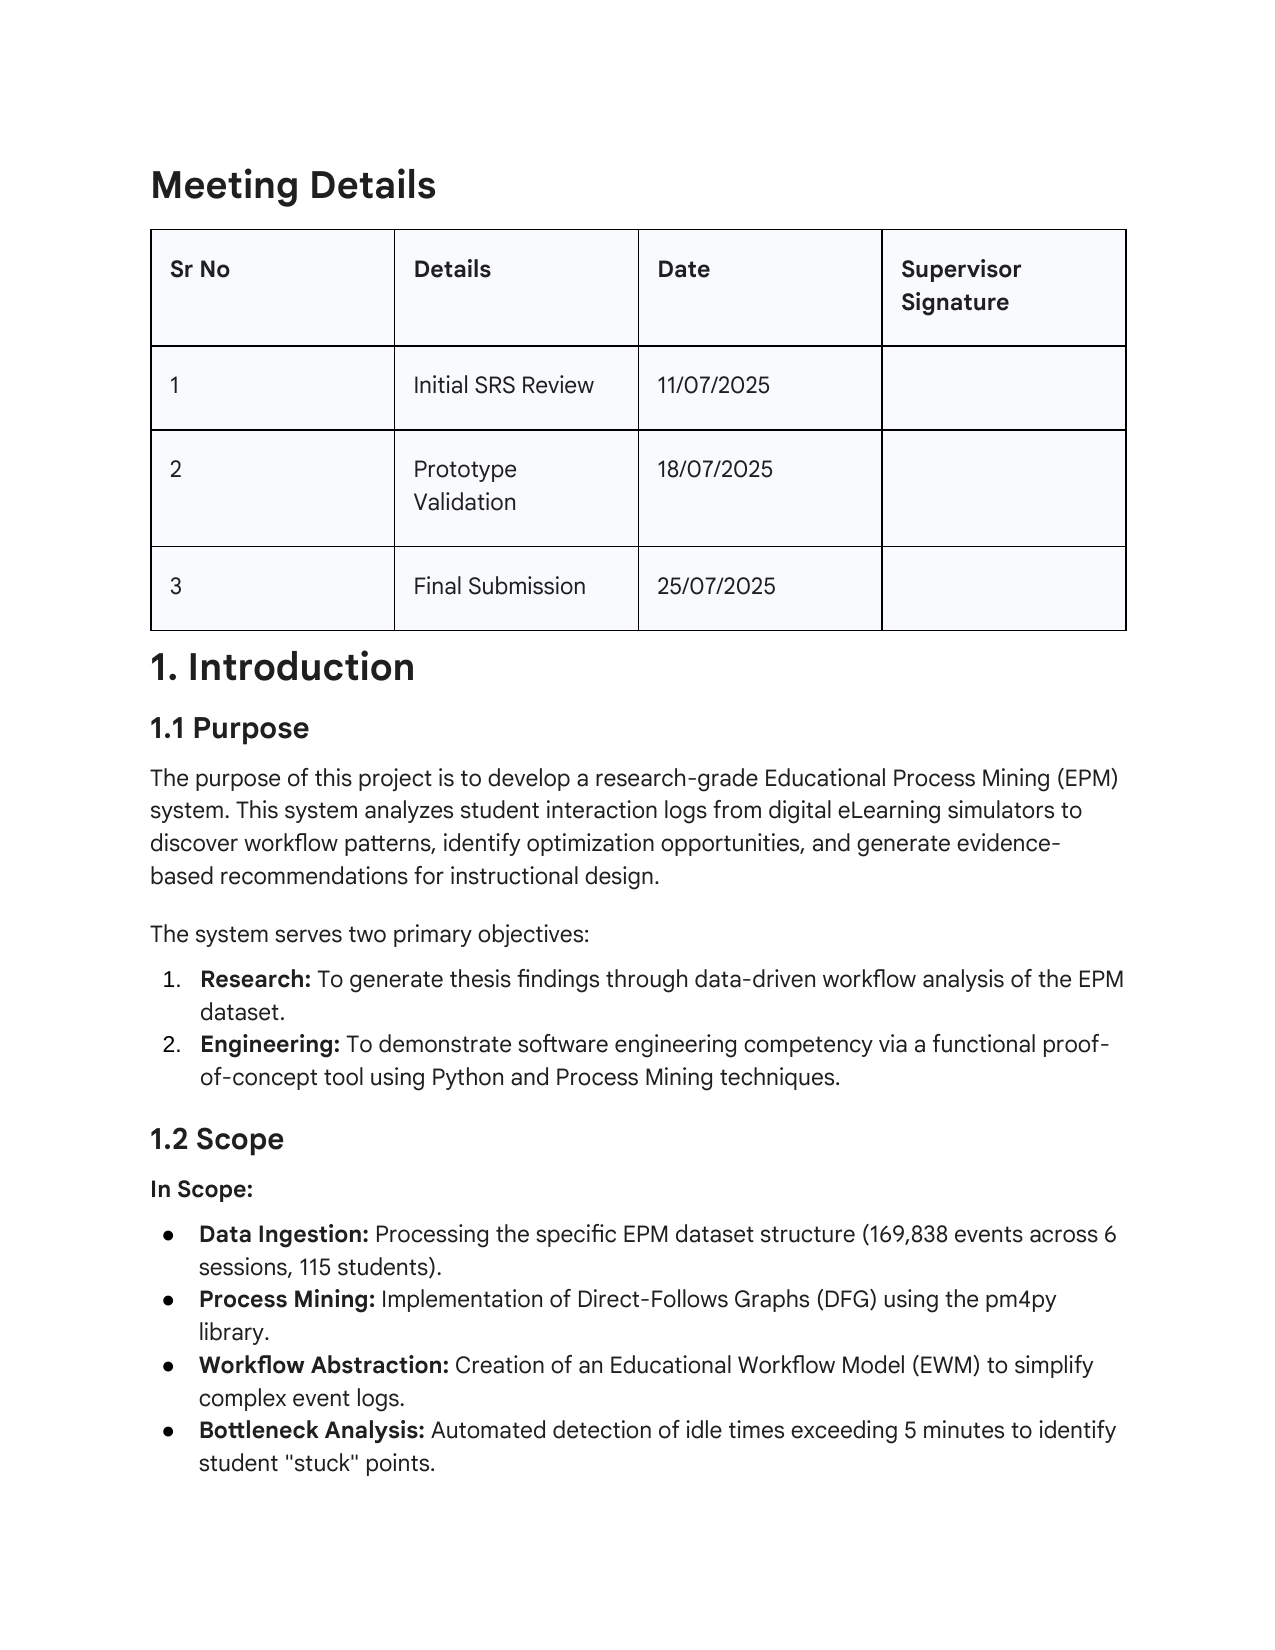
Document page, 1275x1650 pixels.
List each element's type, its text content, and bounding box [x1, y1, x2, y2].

table_header Supervisor Signature [883, 230, 1125, 345]
table_header Sr No [152, 230, 394, 345]
text The system serves two primary objectives: [150, 920, 1125, 949]
table_cell [883, 547, 1125, 630]
table_cell Initial SRS Review [395, 347, 638, 429]
table_cell 11/07/2025 [639, 347, 881, 429]
table_cell 25/07/2025 [639, 547, 881, 630]
table_cell [883, 347, 1125, 429]
list Process Mining: Implementation of Direct-Follows Graphs (DFG) using the pm4py library. [161, 1286, 1125, 1347]
table_cell 2 [152, 431, 394, 546]
subtitle 1.2 Scope [150, 1121, 1125, 1157]
table_cell 3 [152, 547, 394, 630]
list Research: To generate thesis findings through data-driven workflow analysis of the EPM dataset. [162, 965, 1125, 1027]
table_cell Prototype Validation [395, 431, 638, 546]
table_header Date [639, 230, 881, 345]
table_cell Final Submission [395, 547, 638, 630]
table_cell 1 [152, 347, 394, 429]
list Engineering: To demonstrate software engineering competency via a functional proof-of-concept tool using Python and Process Mining techniques. [162, 1031, 1125, 1092]
list Bottleneck Analysis: Automated detection of idle times exceeding 5 minutes to identify student "stuck" points. [161, 1417, 1125, 1478]
list Workflow Abstraction: Creation of an Educational Workflow Model (EWM) to simplify complex event logs. [161, 1351, 1125, 1413]
subtitle 1. Introduction [150, 644, 1125, 691]
subtitle 1.1 Purpose [150, 710, 1125, 746]
table_cell 18/07/2025 [639, 431, 881, 546]
table_header Details [395, 230, 638, 345]
subtitle Meeting Details [150, 162, 1125, 209]
table_cell [883, 431, 1125, 546]
list Data Ingestion: Processing the specific EPM dataset structure (169,838 events across 6 sessions, 115 students). [161, 1220, 1125, 1282]
text The purpose of this project is to develop a research-grade Educational Process Mining (EPM) system. This system analyzes student interaction logs from digital eLearning simulators to discover workflow patterns, identify optimization opportunities, and generate evidence-based recommendations for instructional design. [150, 764, 1125, 891]
text In Scope: [150, 1175, 1125, 1204]
